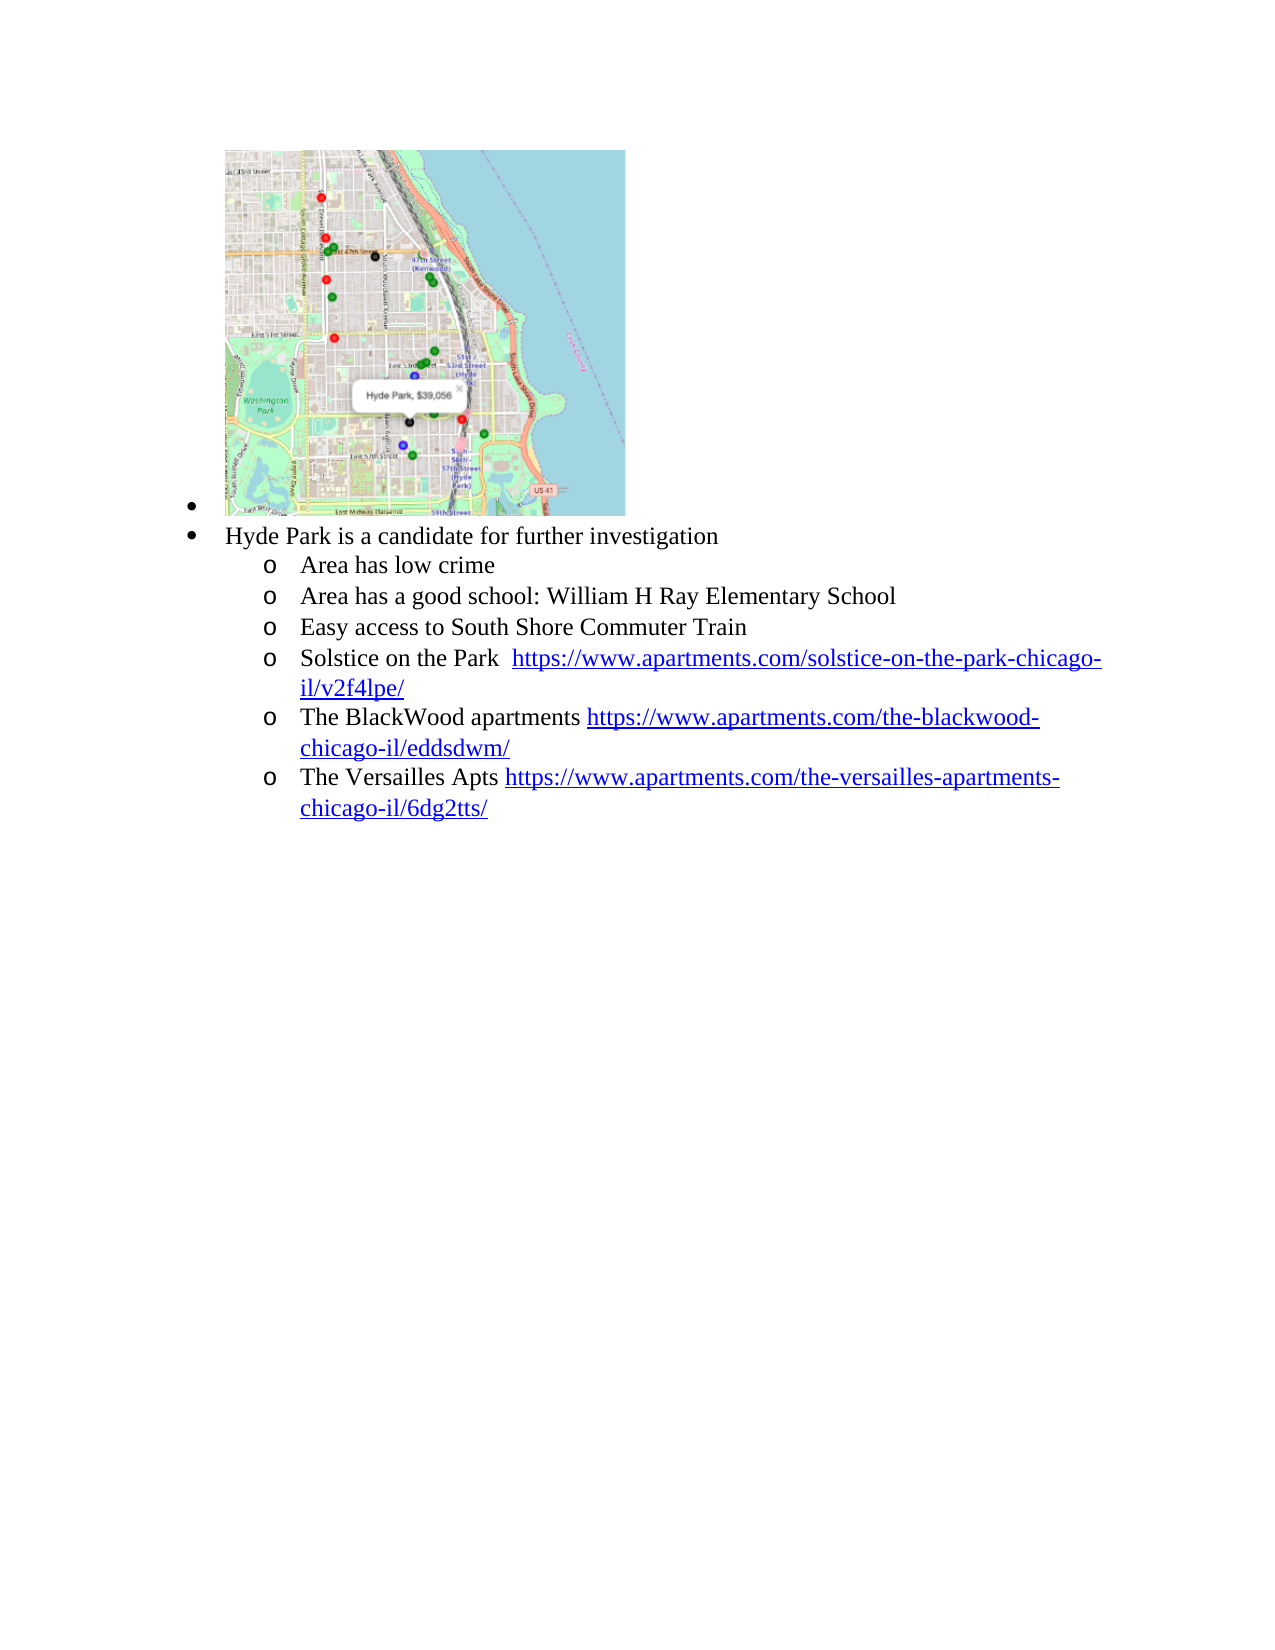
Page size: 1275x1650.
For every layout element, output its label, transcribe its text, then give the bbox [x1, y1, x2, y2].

list Area has a good school: William H Ray Elementary School [262, 581, 1125, 612]
picture [225, 150, 626, 516]
list Hyde Park is a candidate for further investigation [187, 521, 1125, 550]
list The BlackWood apartments https://www.apartments.com/the-blackwood-chicago-il/eddsdwm/ [262, 702, 1125, 762]
list Solstice on the Park https://www.apartments.com/solstice-on-the-park-chicago-il/v2f4lpe/ [262, 643, 1125, 702]
list Area has low crime [262, 550, 1125, 581]
list The Versailles Apts https://www.apartments.com/the-versailles-apartments-chicago-il/6dg2tts/ [262, 762, 1125, 821]
list Easy access to South Shore Commuter Train [262, 612, 1125, 643]
